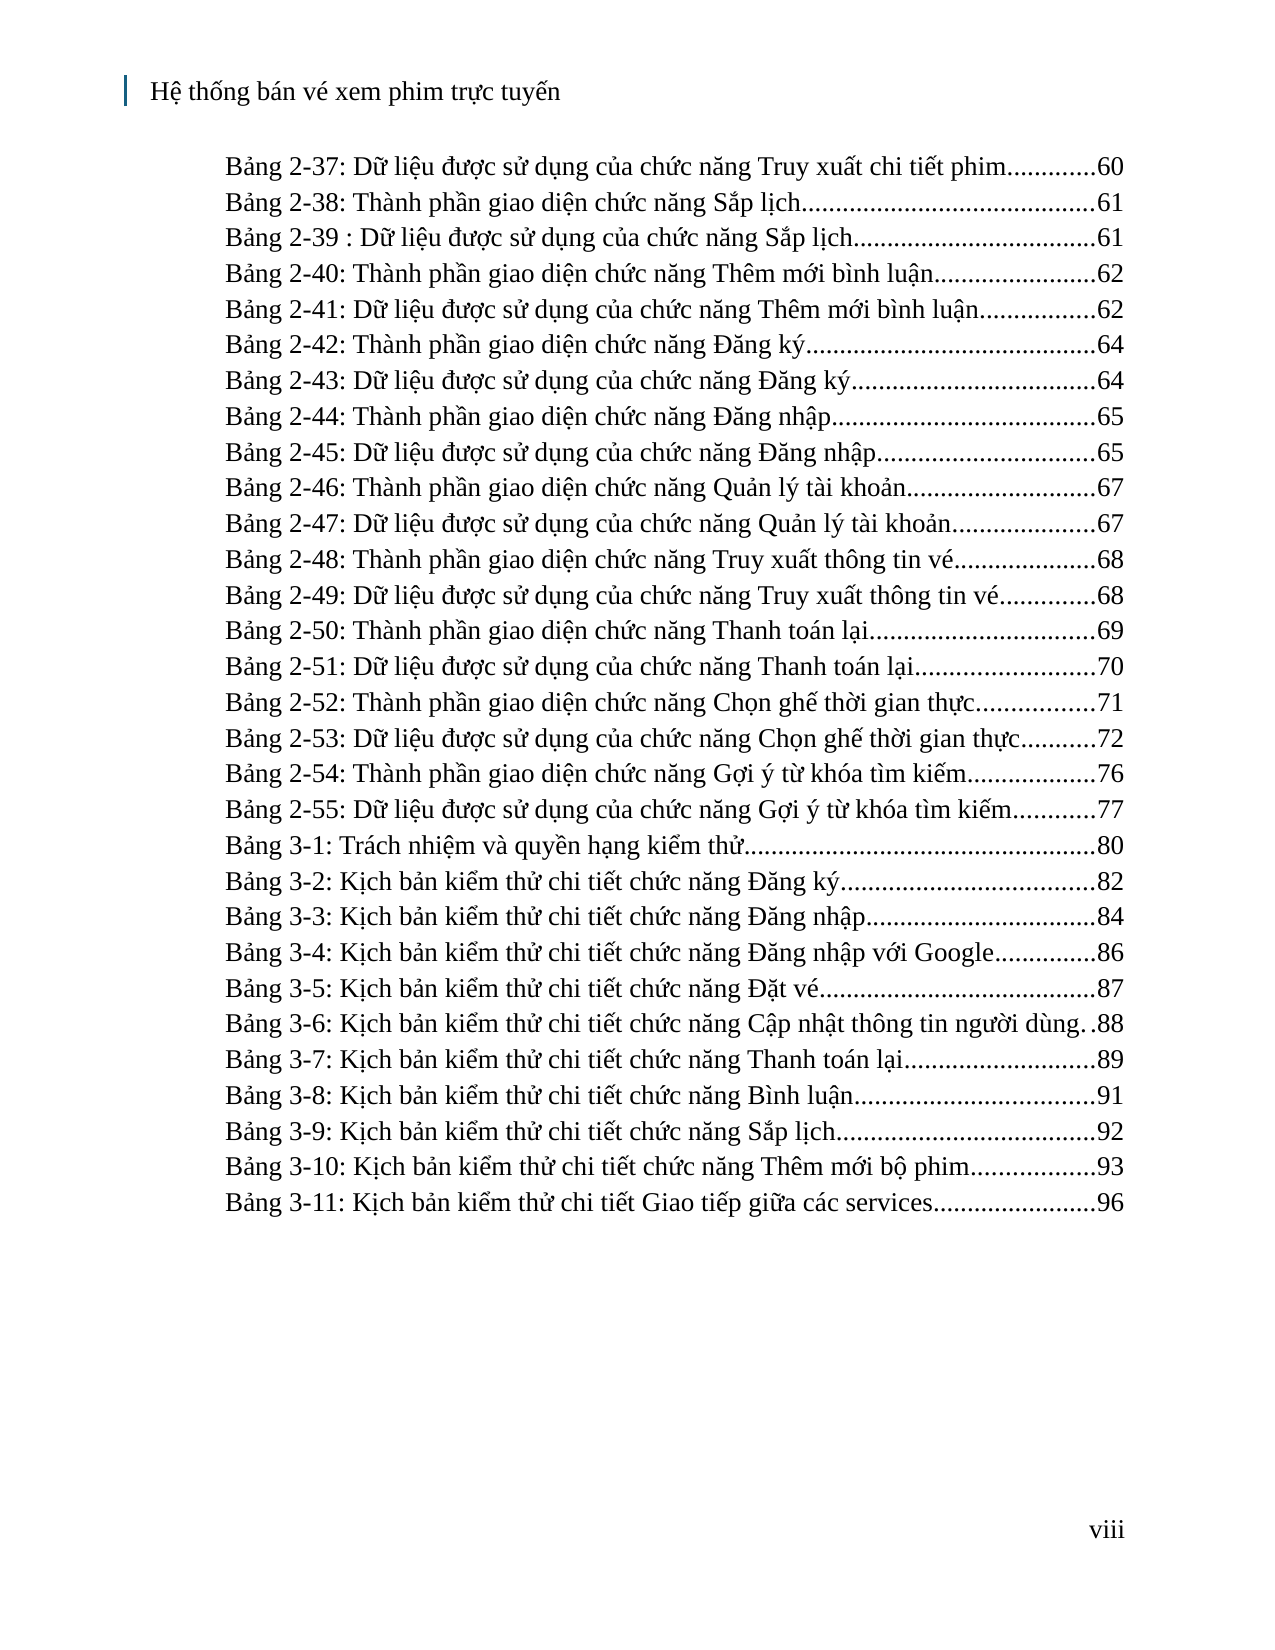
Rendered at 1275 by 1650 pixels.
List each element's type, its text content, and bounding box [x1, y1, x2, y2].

text Bảng 2-47: Dữ liệu được sử dụng của chức năng Quản lý tài khoản 67 [150, 507, 1125, 538]
text Bảng 2-50: Thành phần giao diện chức năng Thanh toán lại 69 [150, 614, 1125, 646]
text Bảng 2-38: Thành phần giao diện chức năng Sắp lịch 61 [150, 186, 1125, 217]
text Bảng 2-51: Dữ liệu được sử dụng của chức năng Thanh toán lại 70 [150, 650, 1125, 681]
text Bảng 2-45: Dữ liệu được sử dụng của chức năng Đăng nhập 65 [150, 436, 1125, 467]
text Bảng 3-7: Kịch bản kiểm thử chi tiết chức năng Thanh toán lại 89 [150, 1043, 1125, 1074]
text Bảng 2-39 : Dữ liệu được sử dụng của chức năng Sắp lịch 61 [150, 221, 1125, 253]
text Bảng 2-40: Thành phần giao diện chức năng Thêm mới bình luận 62 [150, 257, 1125, 288]
text Bảng 3-9: Kịch bản kiểm thử chi tiết chức năng Sắp lịch 92 [150, 1115, 1125, 1146]
text Bảng 3-6: Kịch bản kiểm thử chi tiết chức năng Cập nhật thông tin người dùng 88 [150, 1007, 1125, 1039]
text Bảng 2-42: Thành phần giao diện chức năng Đăng ký 64 [150, 329, 1125, 360]
text Bảng 3-11: Kịch bản kiểm thử chi tiết Giao tiếp giữa các services 96 [150, 1186, 1125, 1217]
text Bảng 2-54: Thành phần giao diện chức năng Gợi ý từ khóa tìm kiếm 76 [150, 757, 1125, 788]
text Bảng 2-52: Thành phần giao diện chức năng Chọn ghế thời gian thực 71 [150, 686, 1125, 717]
text Bảng 2-43: Dữ liệu được sử dụng của chức năng Đăng ký 64 [150, 364, 1125, 396]
text Bảng 2-53: Dữ liệu được sử dụng của chức năng Chọn ghế thời gian thực 72 [150, 722, 1125, 753]
text Bảng 2-44: Thành phần giao diện chức năng Đăng nhập 65 [150, 400, 1125, 431]
text Bảng 3-10: Kịch bản kiểm thử chi tiết chức năng Thêm mới bộ phim 93 [150, 1150, 1125, 1182]
text Bảng 2-48: Thành phần giao diện chức năng Truy xuất thông tin vé 68 [150, 543, 1125, 574]
text Bảng 2-49: Dữ liệu được sử dụng của chức năng Truy xuất thông tin vé 68 [150, 579, 1125, 610]
text Bảng 3-5: Kịch bản kiểm thử chi tiết chức năng Đặt vé 87 [150, 972, 1125, 1003]
text Bảng 3-8: Kịch bản kiểm thử chi tiết chức năng Bình luận 91 [150, 1079, 1125, 1110]
text Bảng 2-41: Dữ liệu được sử dụng của chức năng Thêm mới bình luận 62 [150, 293, 1125, 324]
text Bảng 2-37: Dữ liệu được sử dụng của chức năng Truy xuất chi tiết phim 60 [150, 150, 1125, 181]
text Bảng 2-46: Thành phần giao diện chức năng Quản lý tài khoản 67 [150, 472, 1125, 503]
text Bảng 3-3: Kịch bản kiểm thử chi tiết chức năng Đăng nhập 84 [150, 900, 1125, 931]
text Bảng 3-2: Kịch bản kiểm thử chi tiết chức năng Đăng ký 82 [150, 864, 1125, 896]
text Bảng 3-1: Trách nhiệm và quyền hạng kiểm thử 80 [150, 829, 1125, 860]
text Bảng 3-4: Kịch bản kiểm thử chi tiết chức năng Đăng nhập với Google 86 [150, 936, 1125, 967]
text Bảng 2-55: Dữ liệu được sử dụng của chức năng Gợi ý từ khóa tìm kiếm 77 [150, 793, 1125, 824]
